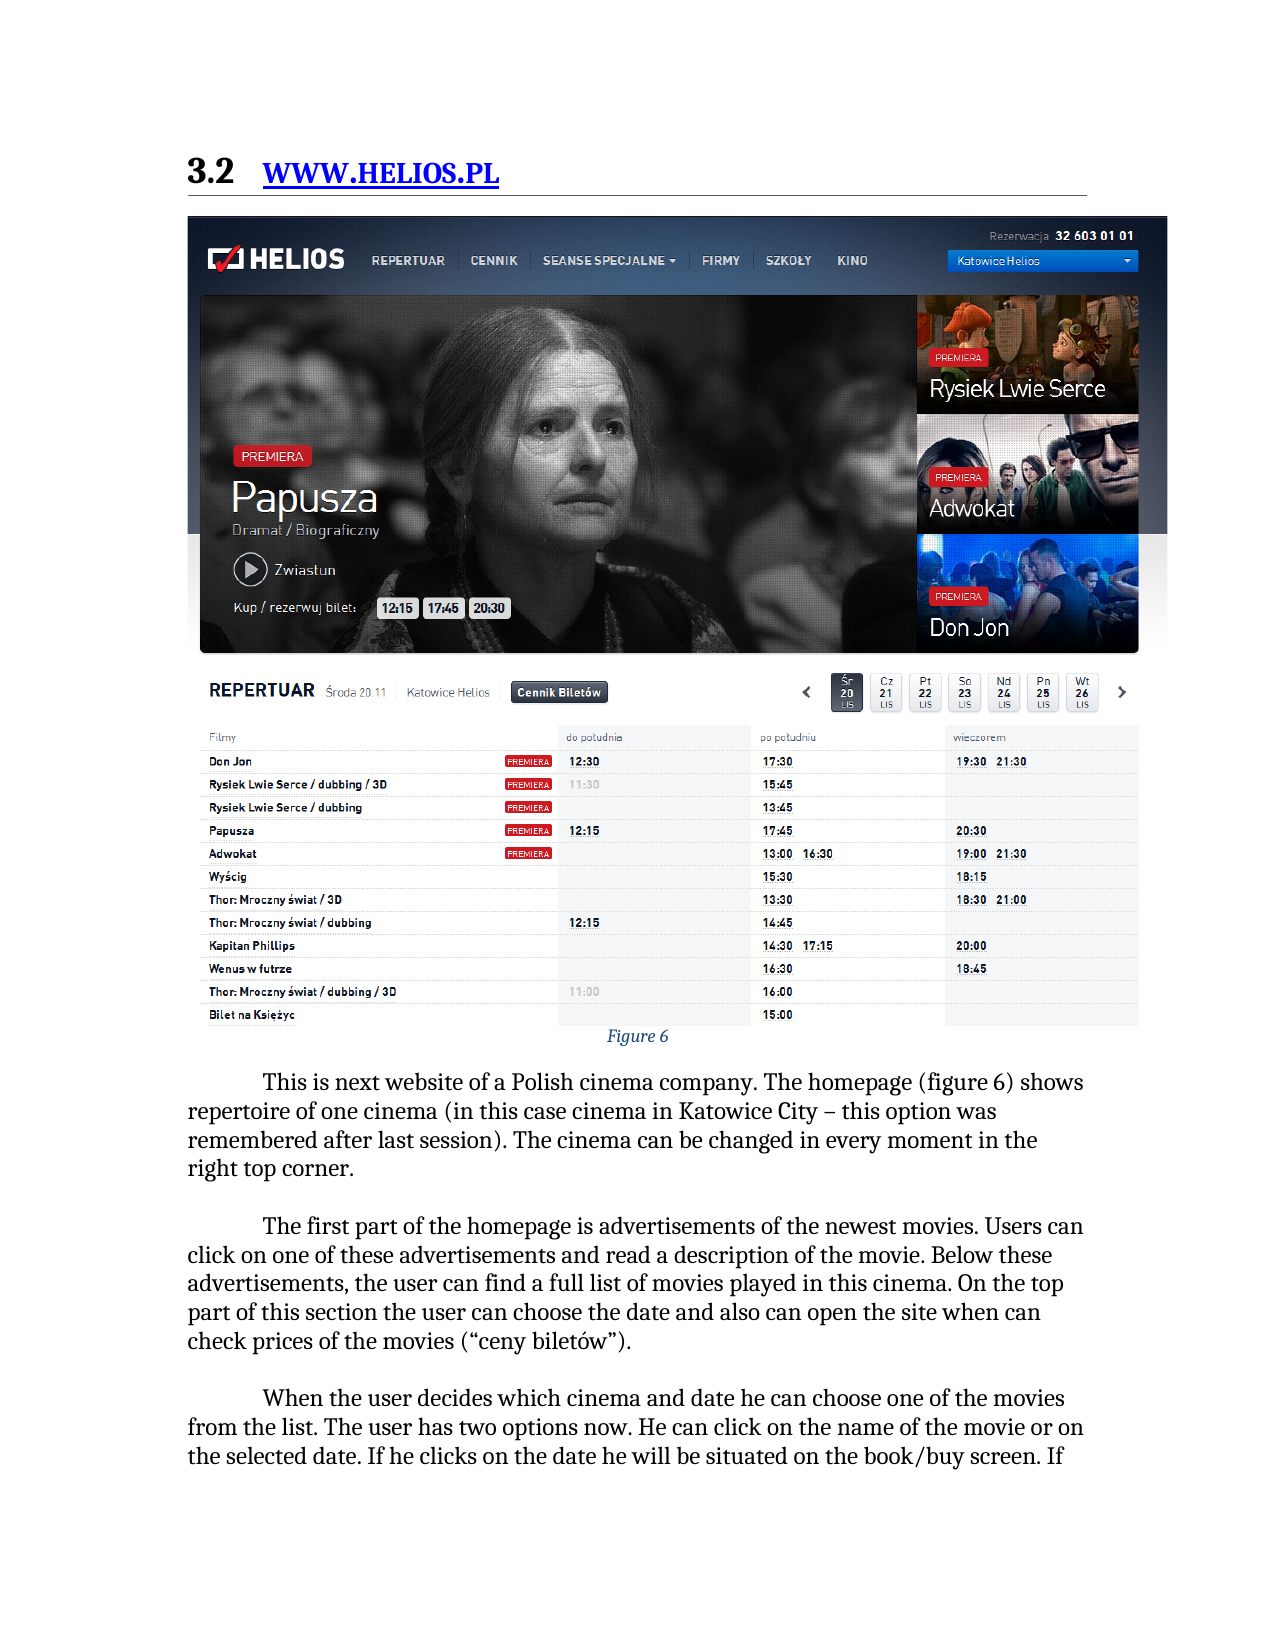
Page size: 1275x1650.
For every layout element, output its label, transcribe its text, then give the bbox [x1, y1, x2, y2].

text This is next website of a Polish cinema company. The homepage (figure 6) shows repertoire of one cinema (in this case cinema in Katowice City – this option was remembered after last session). The cinema can be changed in every moment in the right top corner. [187, 1068, 1087, 1183]
picture [187, 216, 1168, 1026]
text The first part of the homepage is advertisements of the newest movies. Users can click on one of these advertisements and read a description of the movie. Below these advertisements, the user can find a full list of movies played in this cinema. On the top part of this section the user can choose the date and also can open the site when can check prices of the movies (“ceny biletów”). [187, 1212, 1087, 1356]
text Figure [187, 1026, 1087, 1047]
subtitle www.helios.pl [187, 150, 1087, 196]
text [187, 1384, 1087, 1471]
